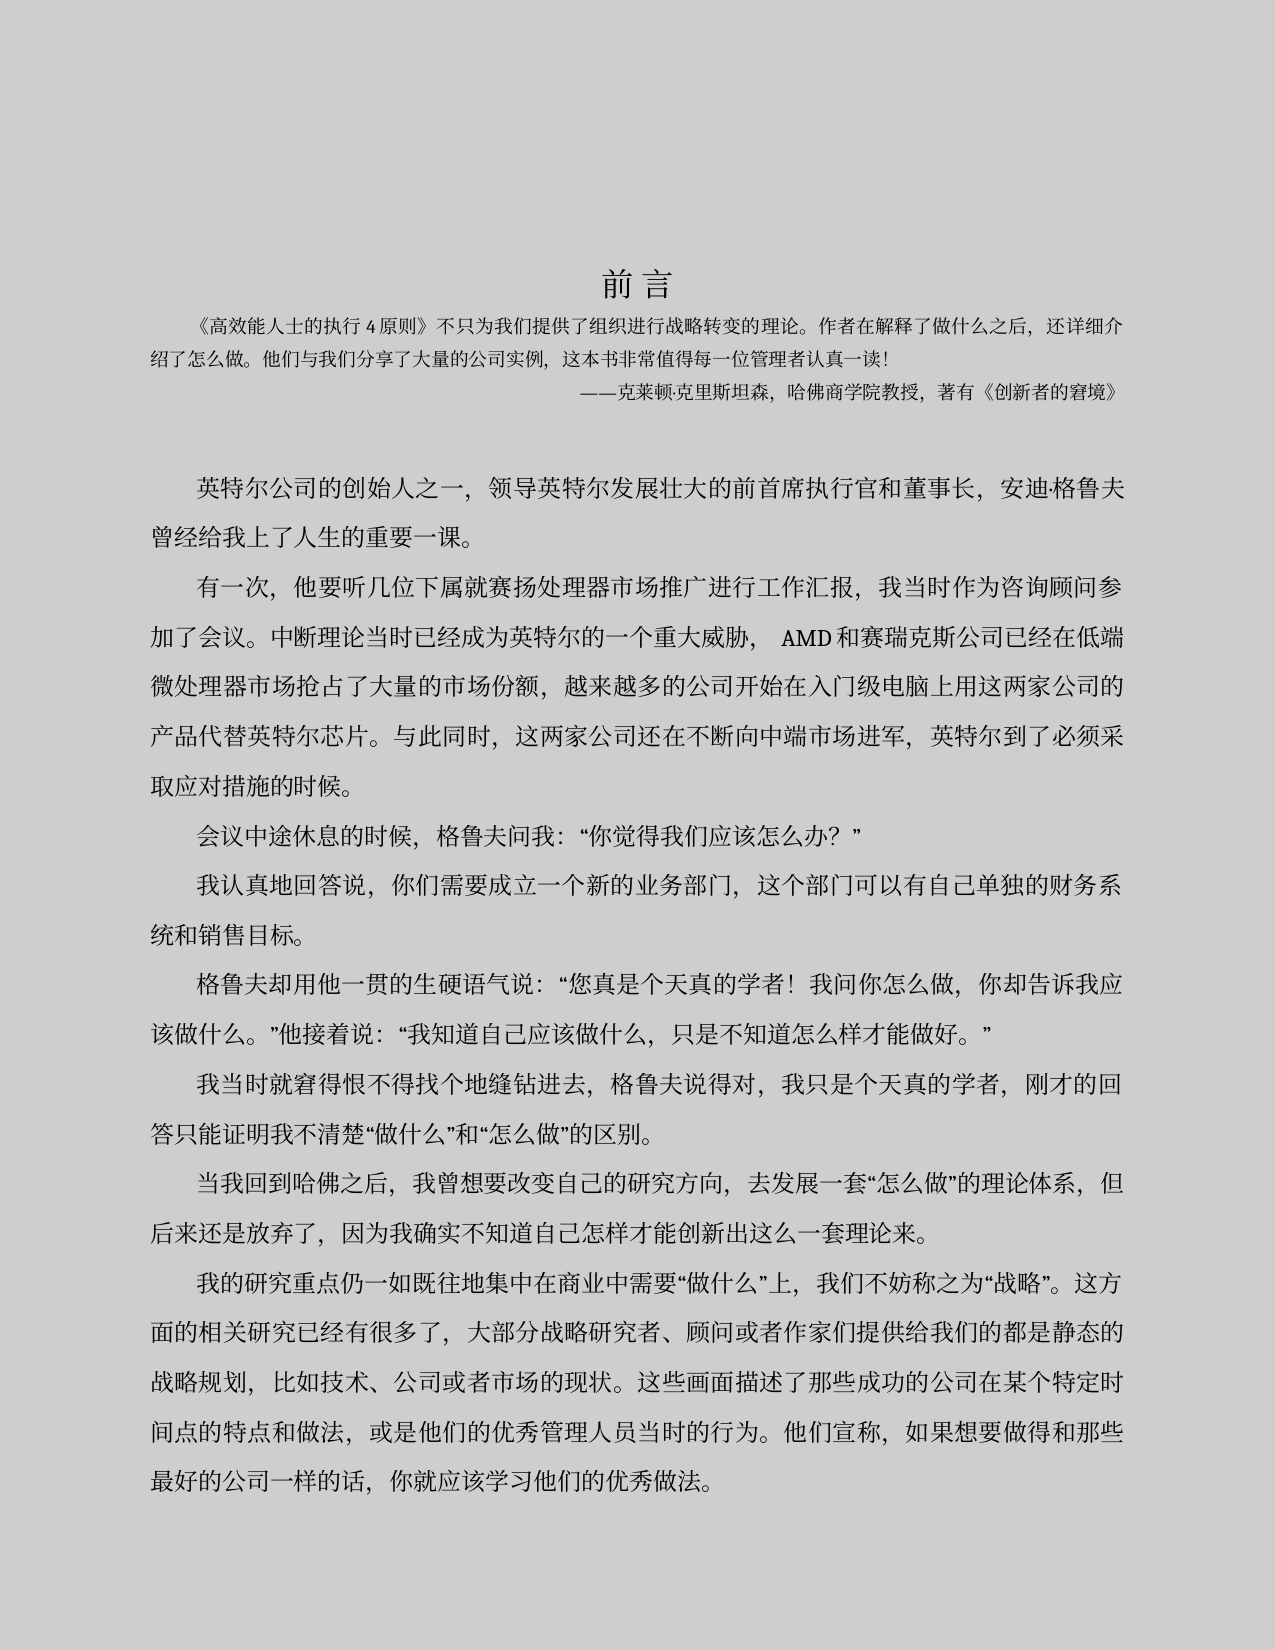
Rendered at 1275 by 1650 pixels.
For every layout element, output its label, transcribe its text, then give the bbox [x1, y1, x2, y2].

text ——克莱顿·克里斯坦森，哈佛商学院教授，著有《创新者的窘境》 [150, 371, 1125, 404]
text 我认真地回答说，你们需要成立一个新的业务部门，这个部门可以有自己单独的财务系统和销售目标。 [150, 851, 1125, 950]
text 会议中途休息的时候，格鲁夫问我：“你觉得我们应该怎么办？” [150, 801, 1125, 851]
text 我的研究重点仍一如既往地集中在商业中需要“做什么”上，我们不妨称之为“战略”。这方面的相关研究已经有很多了，大部分战略研究者、顾问或者作家们提供给我们的都是静态的战略规划，比如技术、公司或者市场的现状。这些画面描述了那些成功的公司在某个特定时间点的特点和做法，或是他们的优秀管理人员当时的行为。他们宣称，如果想要做得和那些最好的公司一样的话，你就应该学习他们的优秀做法。 [150, 1248, 1125, 1497]
text 前 言 [150, 266, 1125, 305]
text 英特尔公司的创始人之一，领导英特尔发展壮大的前首席执行官和董事长，安迪·格鲁夫曾经给我上了人生的重要一课。 [150, 453, 1125, 553]
text 当我回到哈佛之后，我曾想要改变自己的研究方向，去发展一套“怎么做”的理论体系，但后来还是放弃了，因为我确实不知道自己怎样才能创新出这么一套理论来。 [150, 1149, 1125, 1248]
text 我当时就窘得恨不得找个地缝钻进去，格鲁夫说得对，我只是个天真的学者，刚才的回答只能证明我不清楚“做什么”和“怎么做”的区别。 [150, 1050, 1125, 1149]
text 《高效能人士的执行4原则》不只为我们提供了组织进行战略转变的理论。作者在解释了做什么之后，还详细介绍了怎么做。他们与我们分享了大量的公司实例，这本书非常值得每一位管理者认真一读！ [150, 305, 1125, 371]
text 格鲁夫却用他一贯的生硬语气说：“您真是个天真的学者！我问你怎么做，你却告诉我应该做什么。”他接着说：“我知道自己应该做什么，只是不知道怎么样才能做好。” [150, 950, 1125, 1050]
text 有一次，他要听几位下属就赛扬处理器市场推广进行工作汇报，我当时作为咨询顾问参加了会议。中断理论当时已经成为英特尔的一个重大威胁， AMD和赛瑞克斯公司已经在低端微处理器市场抢占了大量的市场份额，越来越多的公司开始在入门级电脑上用这两家公司的产品代替英特尔芯片。与此同时，这两家公司还在不断向中端市场进军，英特尔到了必须采取应对措施的时候。 [150, 553, 1125, 801]
